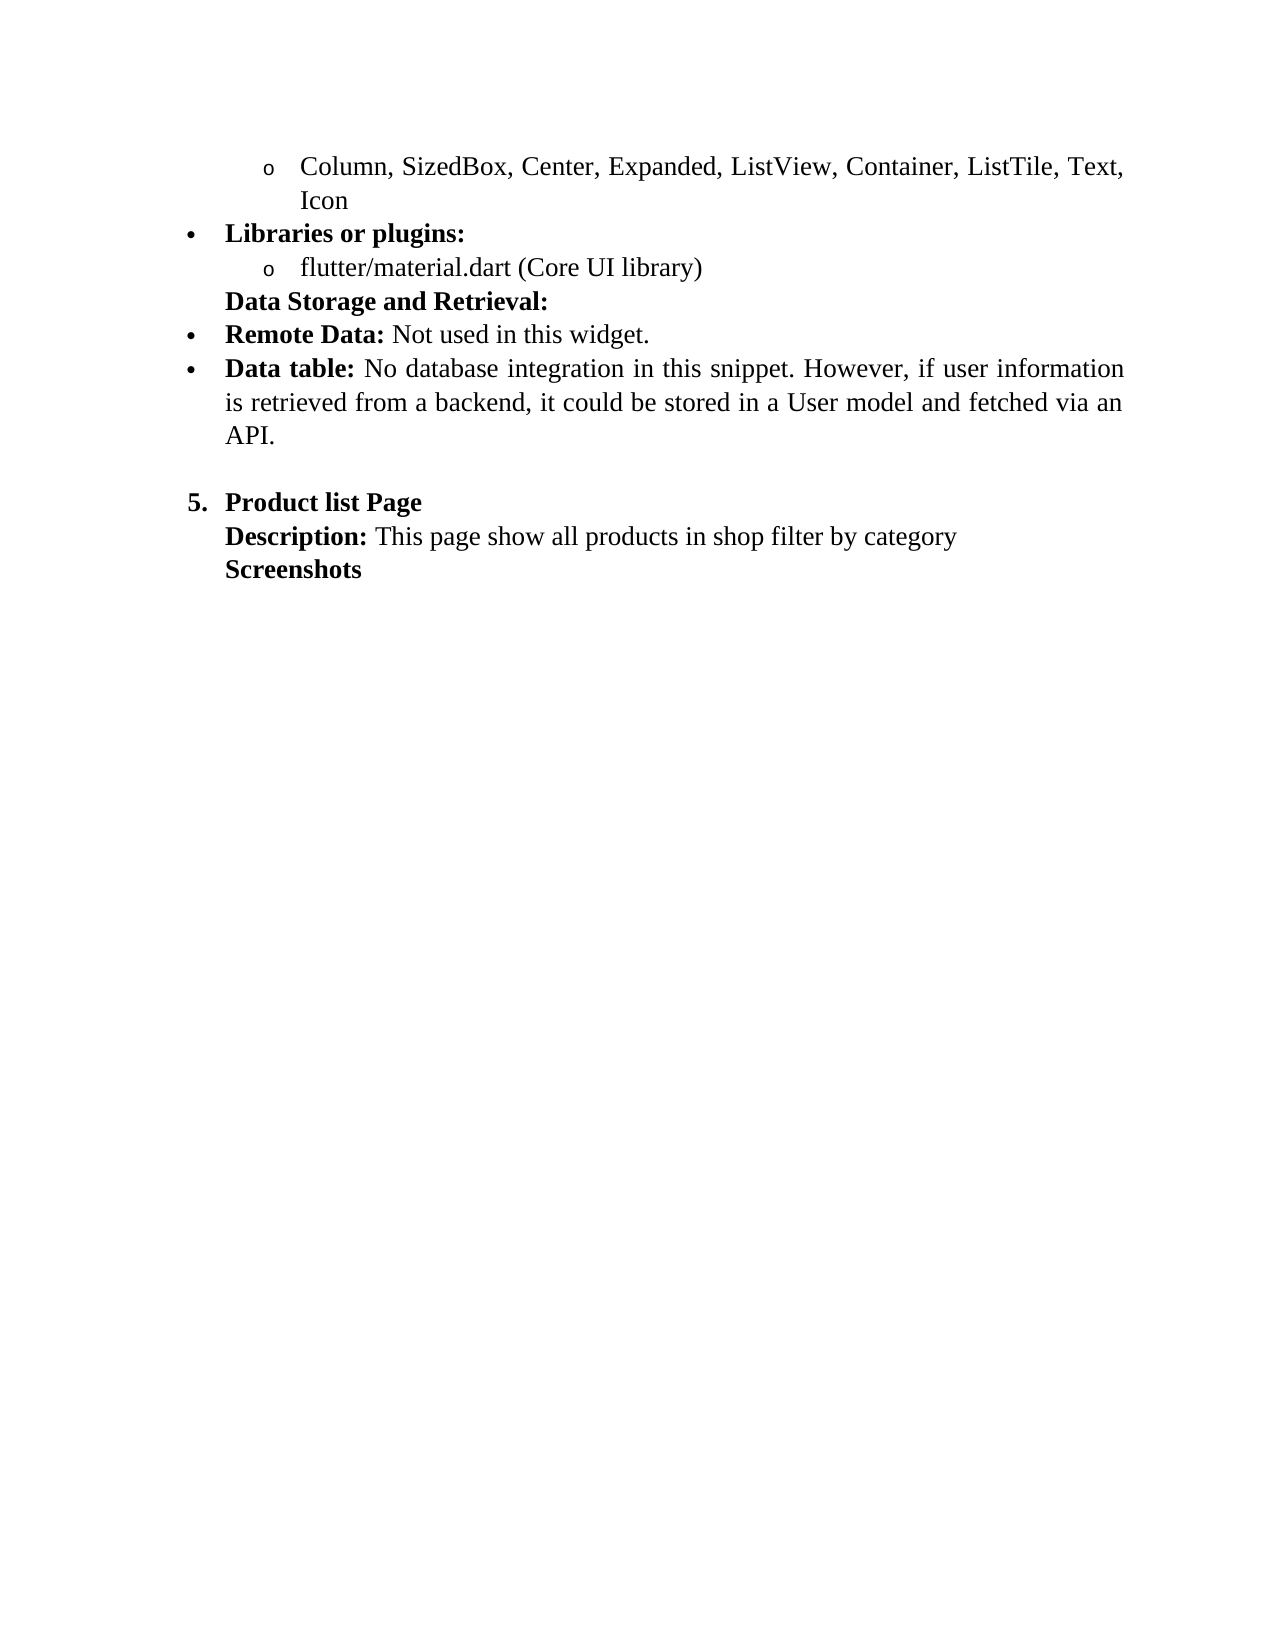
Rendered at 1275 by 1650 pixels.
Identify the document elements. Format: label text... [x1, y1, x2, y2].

list Data Storage and Retrieval: [225, 285, 1125, 316]
list Data table: No database integration in this snippet. However, if user information is retrieved from a backend, it could be stored in a User model and fetched via an API. [187, 352, 1125, 450]
list Description: This page show all products in shop filter by category [225, 520, 1125, 551]
list Screenshots [225, 553, 1125, 584]
list Libraries or plugins: [187, 217, 1125, 249]
list flutter/material.dart (Core UI library) [262, 251, 1125, 283]
list Column, SizedBox, Center, Expanded, ListView, Container, ListTile, Text, Icon [262, 150, 1125, 215]
list Product list Page [187, 486, 1125, 517]
list Remote Data: Not used in this widget. [187, 319, 1125, 350]
